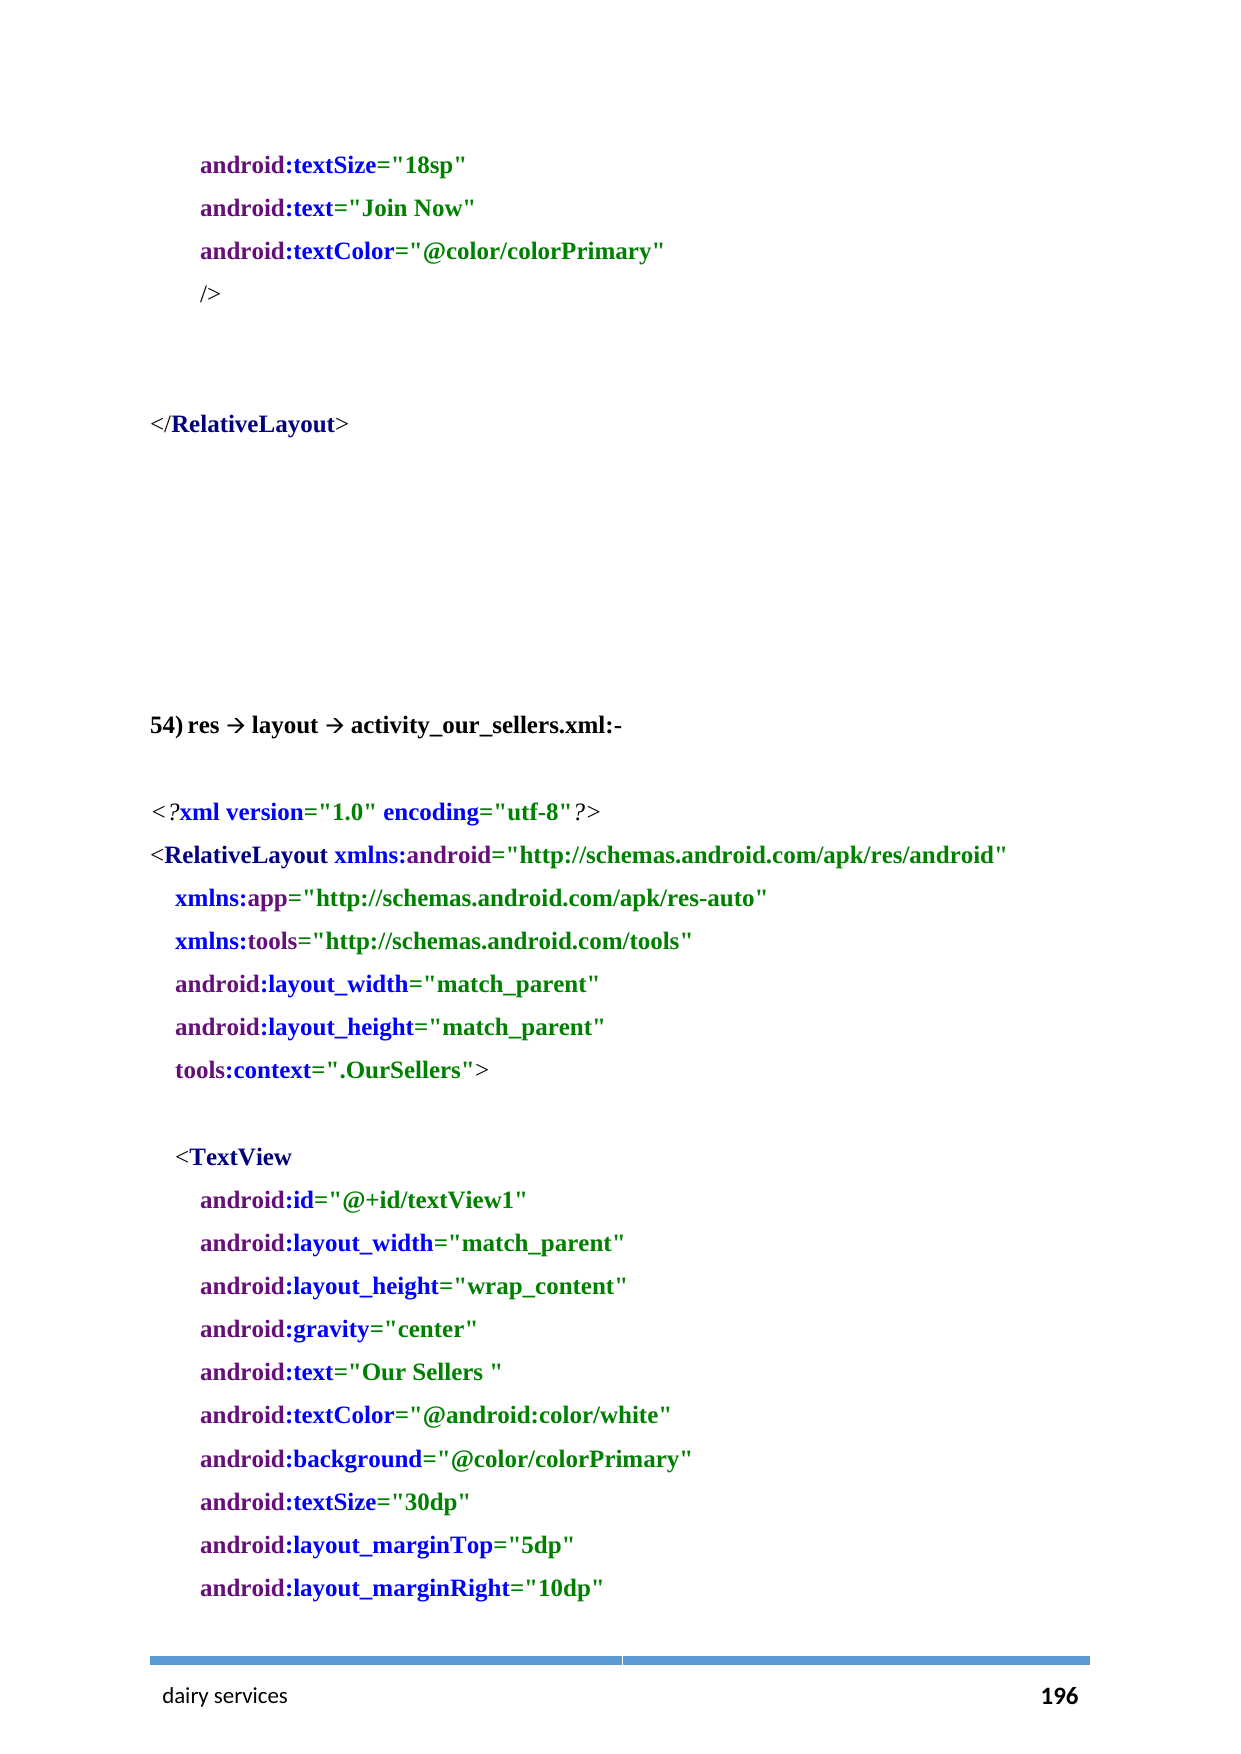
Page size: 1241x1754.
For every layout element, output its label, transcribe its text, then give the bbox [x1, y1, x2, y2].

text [150, 797, 1090, 1602]
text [150, 150, 1090, 437]
list res layout activity_our_sellers.xml:- [150, 711, 1090, 739]
